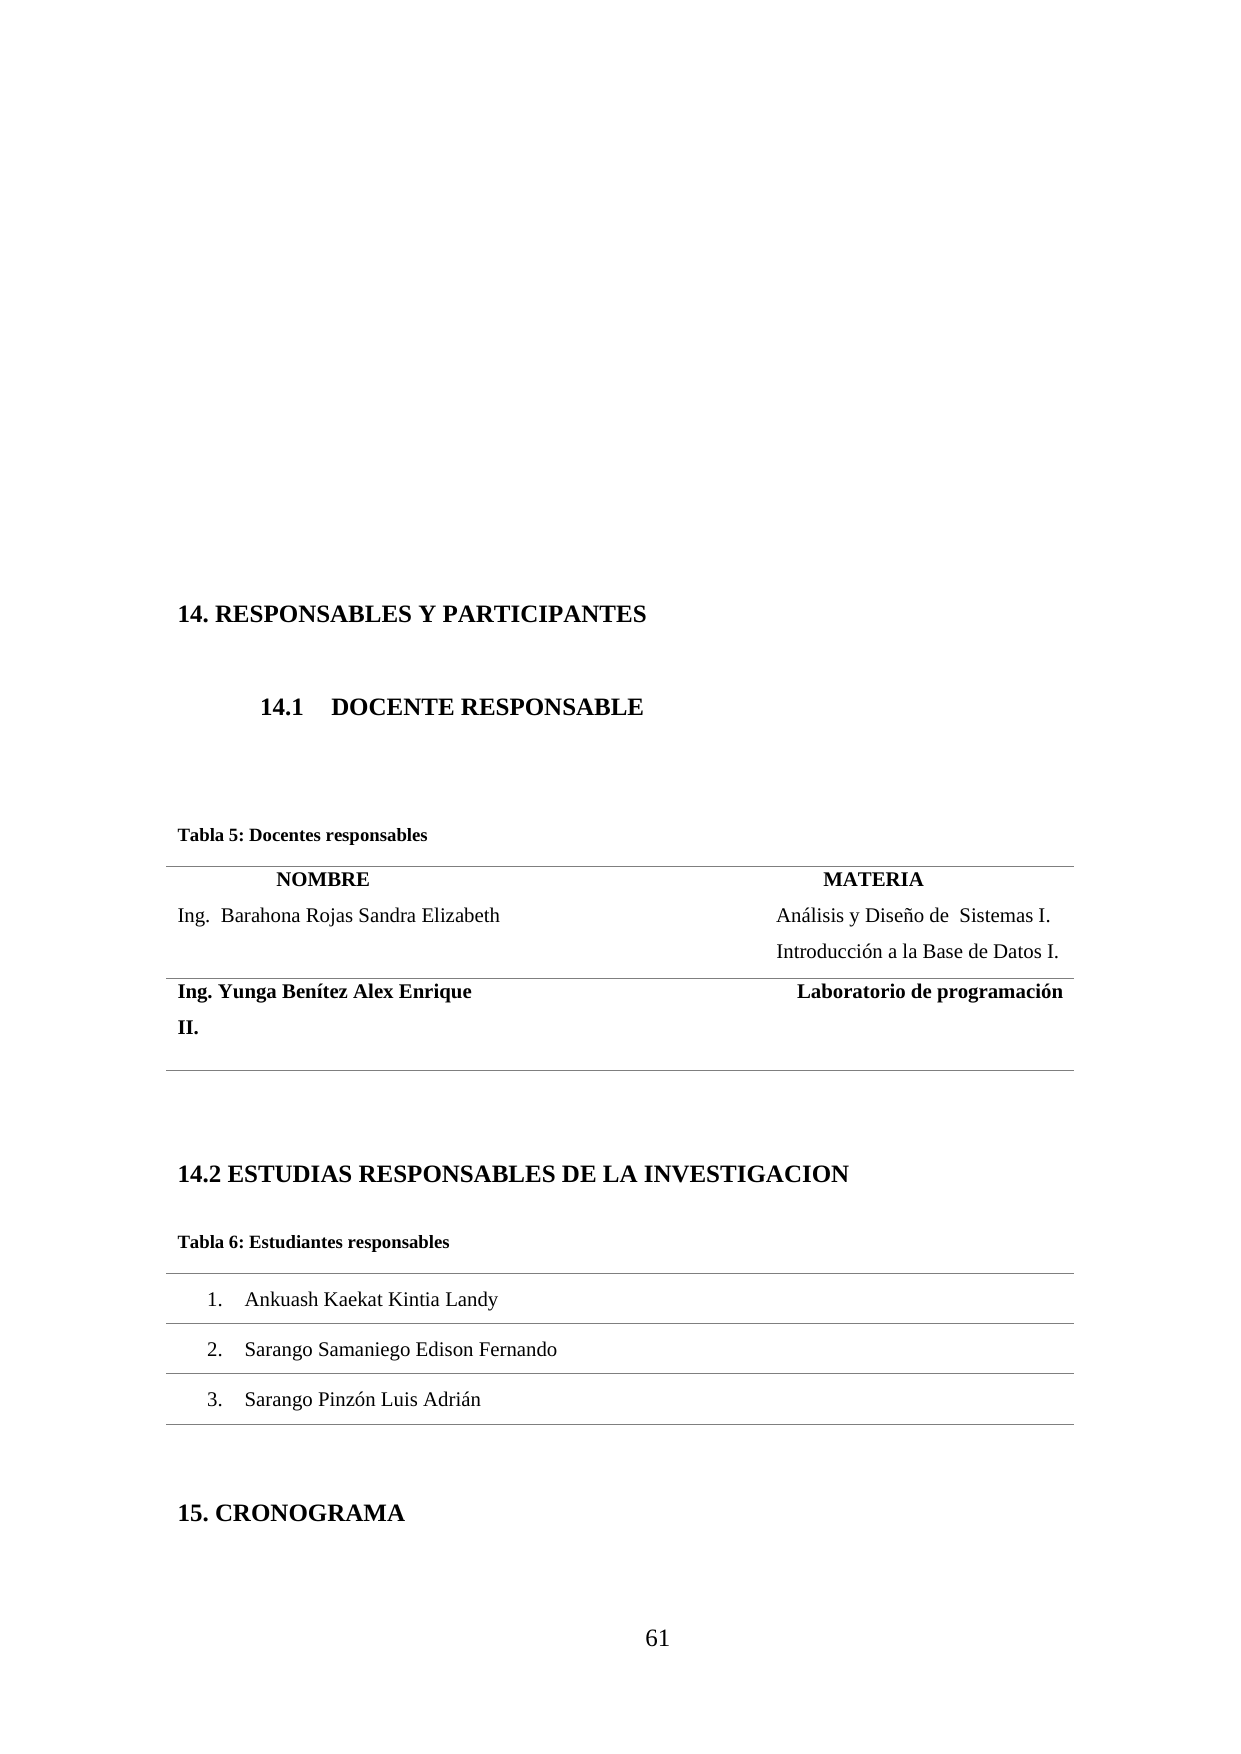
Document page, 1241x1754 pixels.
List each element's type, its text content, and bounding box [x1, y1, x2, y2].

table_header NOMBRE MATERIA Ing. Barahona Rojas Sandra Elizabeth Análisis y Diseño de Sistemas I. Introducción a la Base de Datos I. [166, 867, 1074, 978]
table_cell Ing. Yunga Benítez Alex Enrique Laboratorio de programación II. [166, 979, 1074, 1070]
text Tabla 5: Docentes responsables [177, 824, 1063, 845]
subtitle 14.2 ESTUDIAS RESPONSABLES DE LA INVESTIGACION [177, 1159, 1063, 1188]
text Tabla 6: Estudiantes responsables [177, 1231, 1063, 1252]
subtitle DOCENTE RESPONSABLE [260, 692, 1063, 721]
table_cell Sarango Pinzón Luis Adrián [166, 1374, 1074, 1423]
table_header Ankuash Kaekat Kintia Landy [166, 1274, 1074, 1323]
table_cell Sarango Samaniego Edison Fernando [166, 1324, 1074, 1373]
subtitle CRONOGRAMA [177, 1498, 1063, 1527]
subtitle RESPONSABLES Y PARTICIPANTES [177, 599, 1063, 628]
